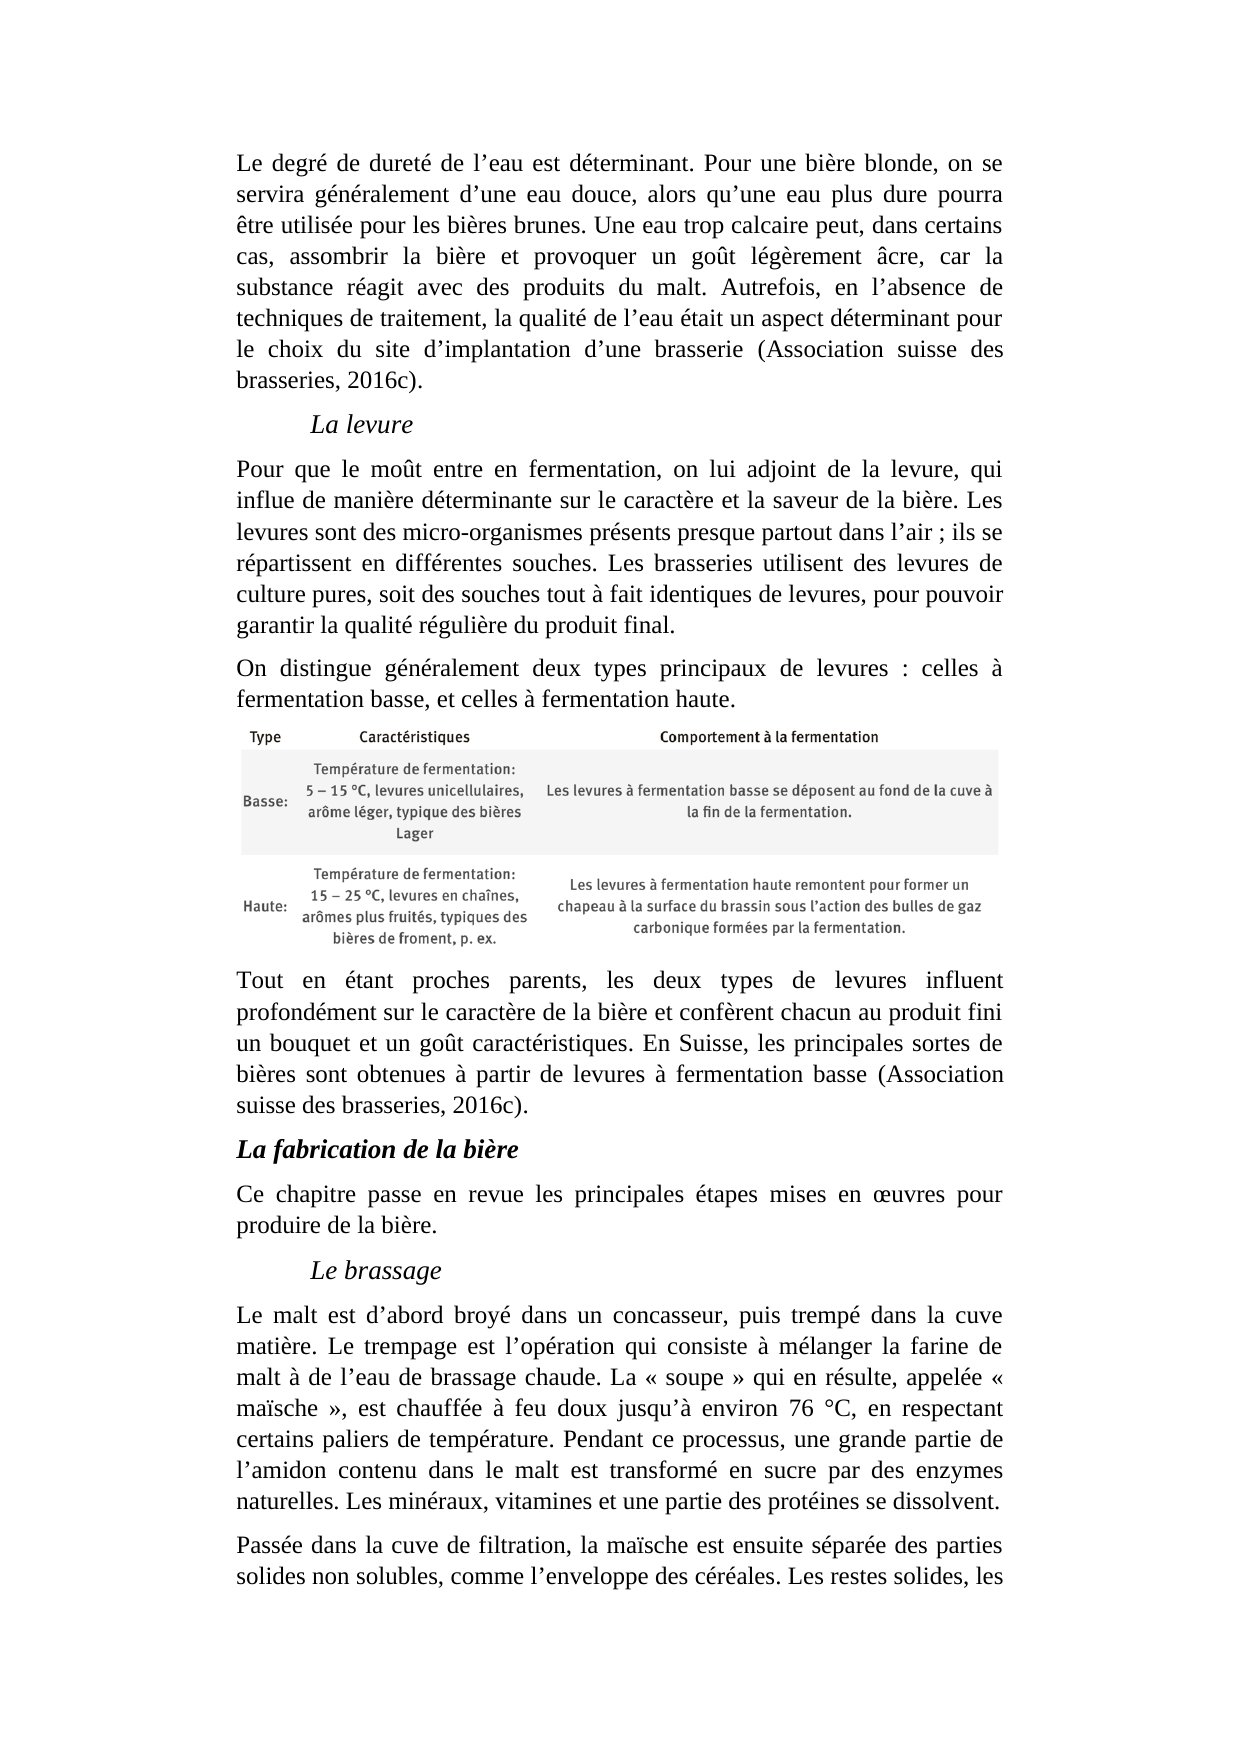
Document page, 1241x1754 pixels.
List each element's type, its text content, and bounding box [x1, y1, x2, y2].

text Le brassage [310, 1254, 1004, 1285]
text Le degré de dureté de l’eau est déterminant. Pour une bière blonde, on se servira généralement d’une eau douce, alors qu’une eau plus dure pourra être utilisée pour les bières brunes. Une eau trop calcaire peut, dans certains cas, assombrir la bière et provoquer un goût légèrement âcre, car la substance réagit avec des produits du malt. Autrefois, en l’absence de techniques de traitement, la qualité de l’eau était un aspect déterminant pour le choix du site d’implantation d’une brasserie (Association suisse des brasseries, 2016c). [236, 148, 1004, 394]
text La fabrication de la bière [236, 1133, 1004, 1164]
text Le malt est d’abord broyé dans un concasseur, puis trempé dans la cuve matière. Le trempage est l’opération qui consiste à mélanger la farine de malt à de l’eau de brassage chaude. La « soupe » qui en résulte, appelée « maïsche », est chauffée à feu doux jusqu’à environ 76 °C, en respectant certains paliers de température. Pendant ce processus, une grande partie de l’amidon contenu dans le malt est transformé en sucre par des enzymes naturelles. Les minéraux, vitamines et une partie des protéines se dissolvent. [236, 1300, 1004, 1515]
text Tout en étant proches parents, les deux types de levures influent profondément sur le caractère de la bière et confèrent chacun au produit fini un bouquet et un goût caractéristiques. En Suisse, les principales sortes de bières sont obtenues à partir de levures à fermentation basse (Association suisse des brasseries, 2016c). [236, 966, 1004, 1118]
picture [236, 727, 1004, 951]
text On distingue généralement deux types principaux de levures : celles à fermentation basse, et celles à fermentation haute. [236, 653, 1004, 713]
text Ce chapitre passe en revue les principales étapes mises en œuvres pour produire de la bière. [236, 1179, 1004, 1239]
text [236, 1530, 1004, 1589]
text Pour que le moût entre en fermentation, on lui adjoint de la levure, qui influe de manière déterminante sur le caractère et la saveur de la bière. Les levures sont des micro-organismes présents presque partout dans l’air ; ils se répartissent en différentes souches. Les brasseries utilisent des levures de culture pures, soit des souches tout à fait identiques de levures, pour pouvoir garantir la qualité régulière du produit final. [236, 454, 1004, 638]
text La levure [310, 408, 1004, 440]
